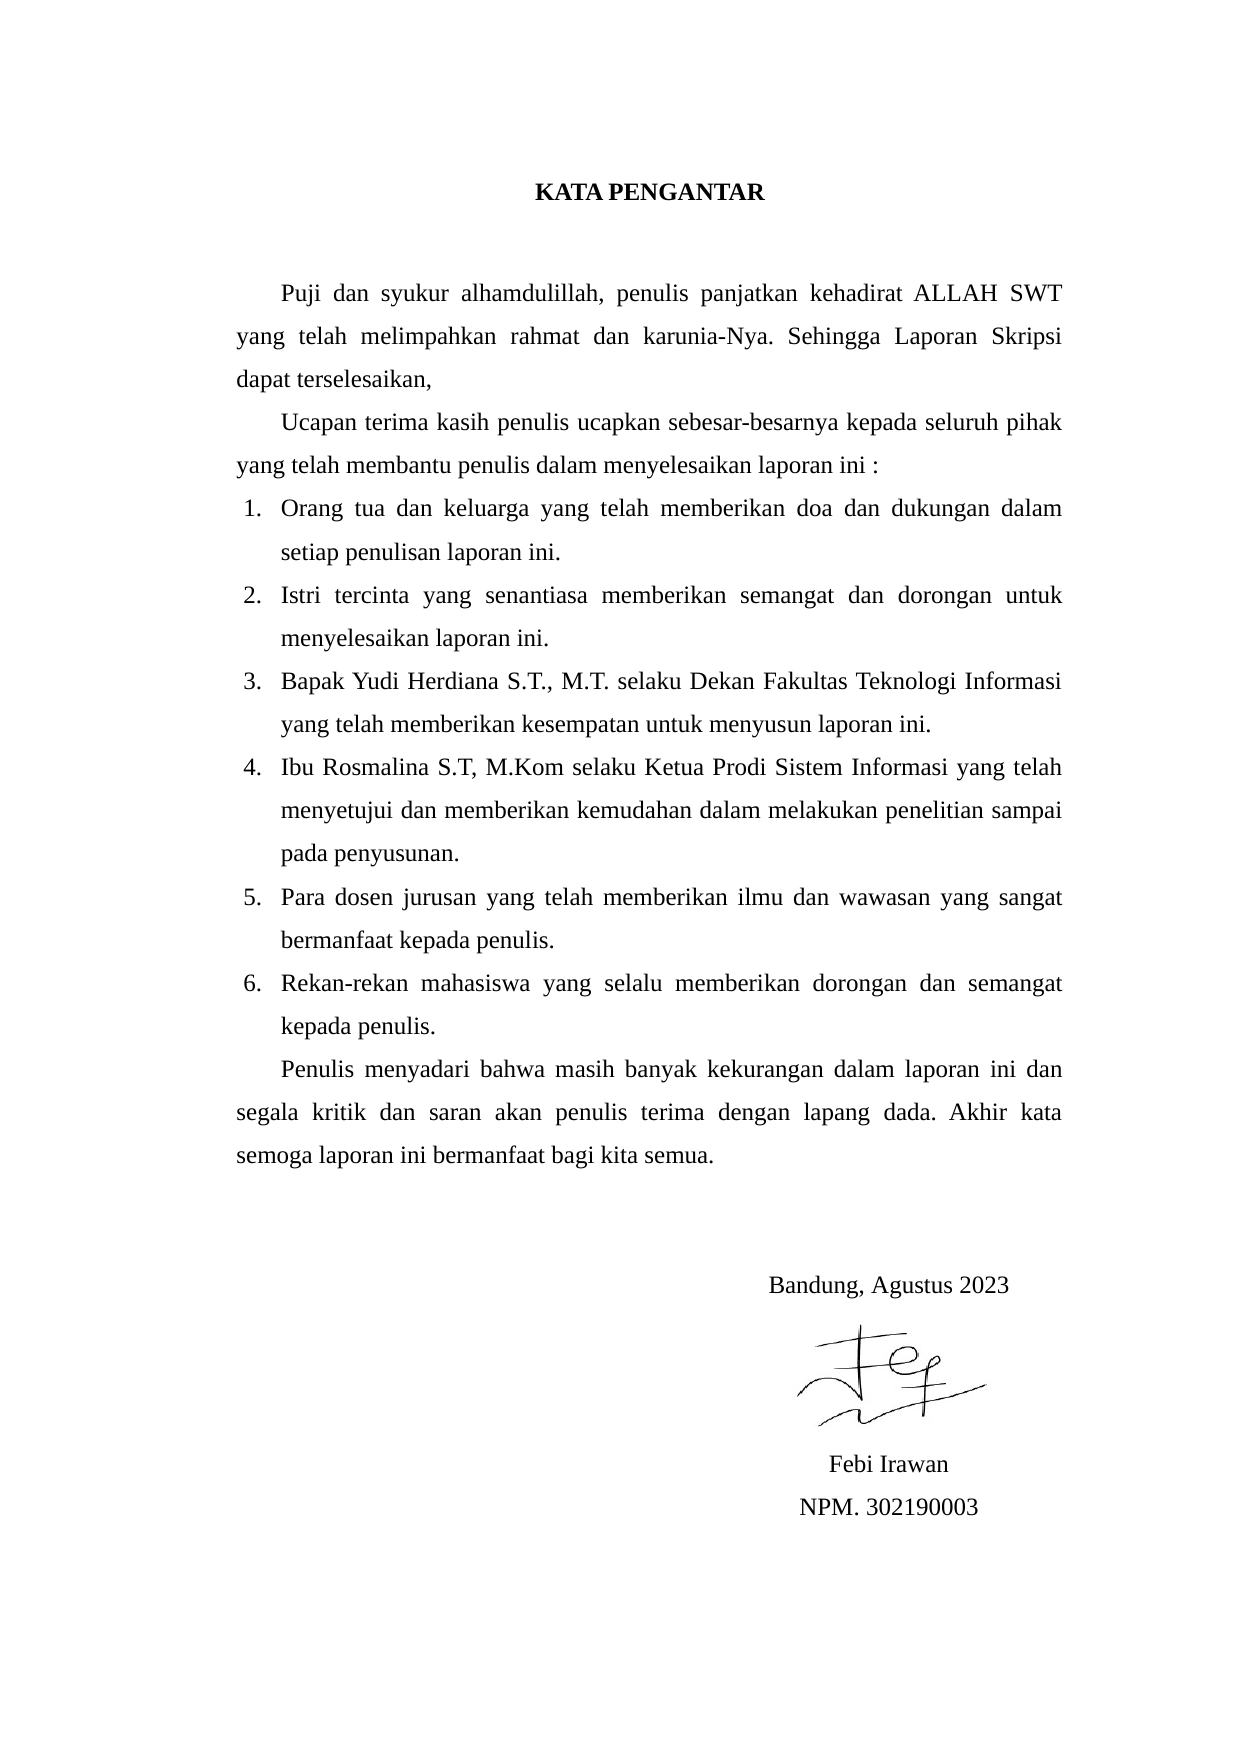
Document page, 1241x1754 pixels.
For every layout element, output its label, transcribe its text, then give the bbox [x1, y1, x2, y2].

list Orang tua dan keluarga yang telah memberikan doa dan dukungan dalam setiap penulisan laporan ini. [243, 493, 1063, 565]
picture [782, 1312, 996, 1435]
text Penulis menyadari bahwa masih banyak kekurangan dalam laporan ini dan segala kritik dan saran akan penulis terima dengan lapang dada. Akhir kata semoga laporan ini bermanfaat bagi kita semua. [236, 1054, 1063, 1169]
list Ibu Rosmalina S.T, M.Kom selaku Ketua Prodi Sistem Informasi yang telah menyetujui dan memberikan kemudahan dalam melakukan penelitian sampai pada penyusunan. [243, 752, 1063, 867]
list Para dosen jurusan yang telah memberikan ilmu dan wawasan yang sangat bermanfaat kepada penulis. [243, 882, 1063, 953]
list Bapak Yudi Herdiana S.T., M.T. selaku Dekan Fakultas Teknologi Informasi yang telah memberikan kesempatan untuk menyusun laporan ini. [243, 666, 1063, 738]
subtitle KATA PENGANTAR [236, 177, 1063, 206]
text Ucapan terima kasih penulis ucapkan sebesar-besarnya kepada seluruh pihak yang telah membantu penulis dalam menyelesaikan laporan ini : [236, 407, 1063, 479]
list Rekan-rekan mahasiswa yang selalu memberikan dorongan dan semangat kepada penulis. [243, 968, 1063, 1040]
text Puji dan syukur alhamdulillah, penulis panjatkan kehadirat ALLAH SWT yang telah melimpahkan rahmat dan karunia-Nya. Sehingga Laporan Skripsi dapat terselesaikan, [236, 278, 1063, 393]
list Istri tercinta yang senantiasa memberikan semangat dan dorongan untuk menyelesaikan laporan ini. [243, 580, 1063, 652]
table_header Bandung, Agustus 2023 Febi Irawan NPM. 302190003 [727, 1270, 1051, 1535]
